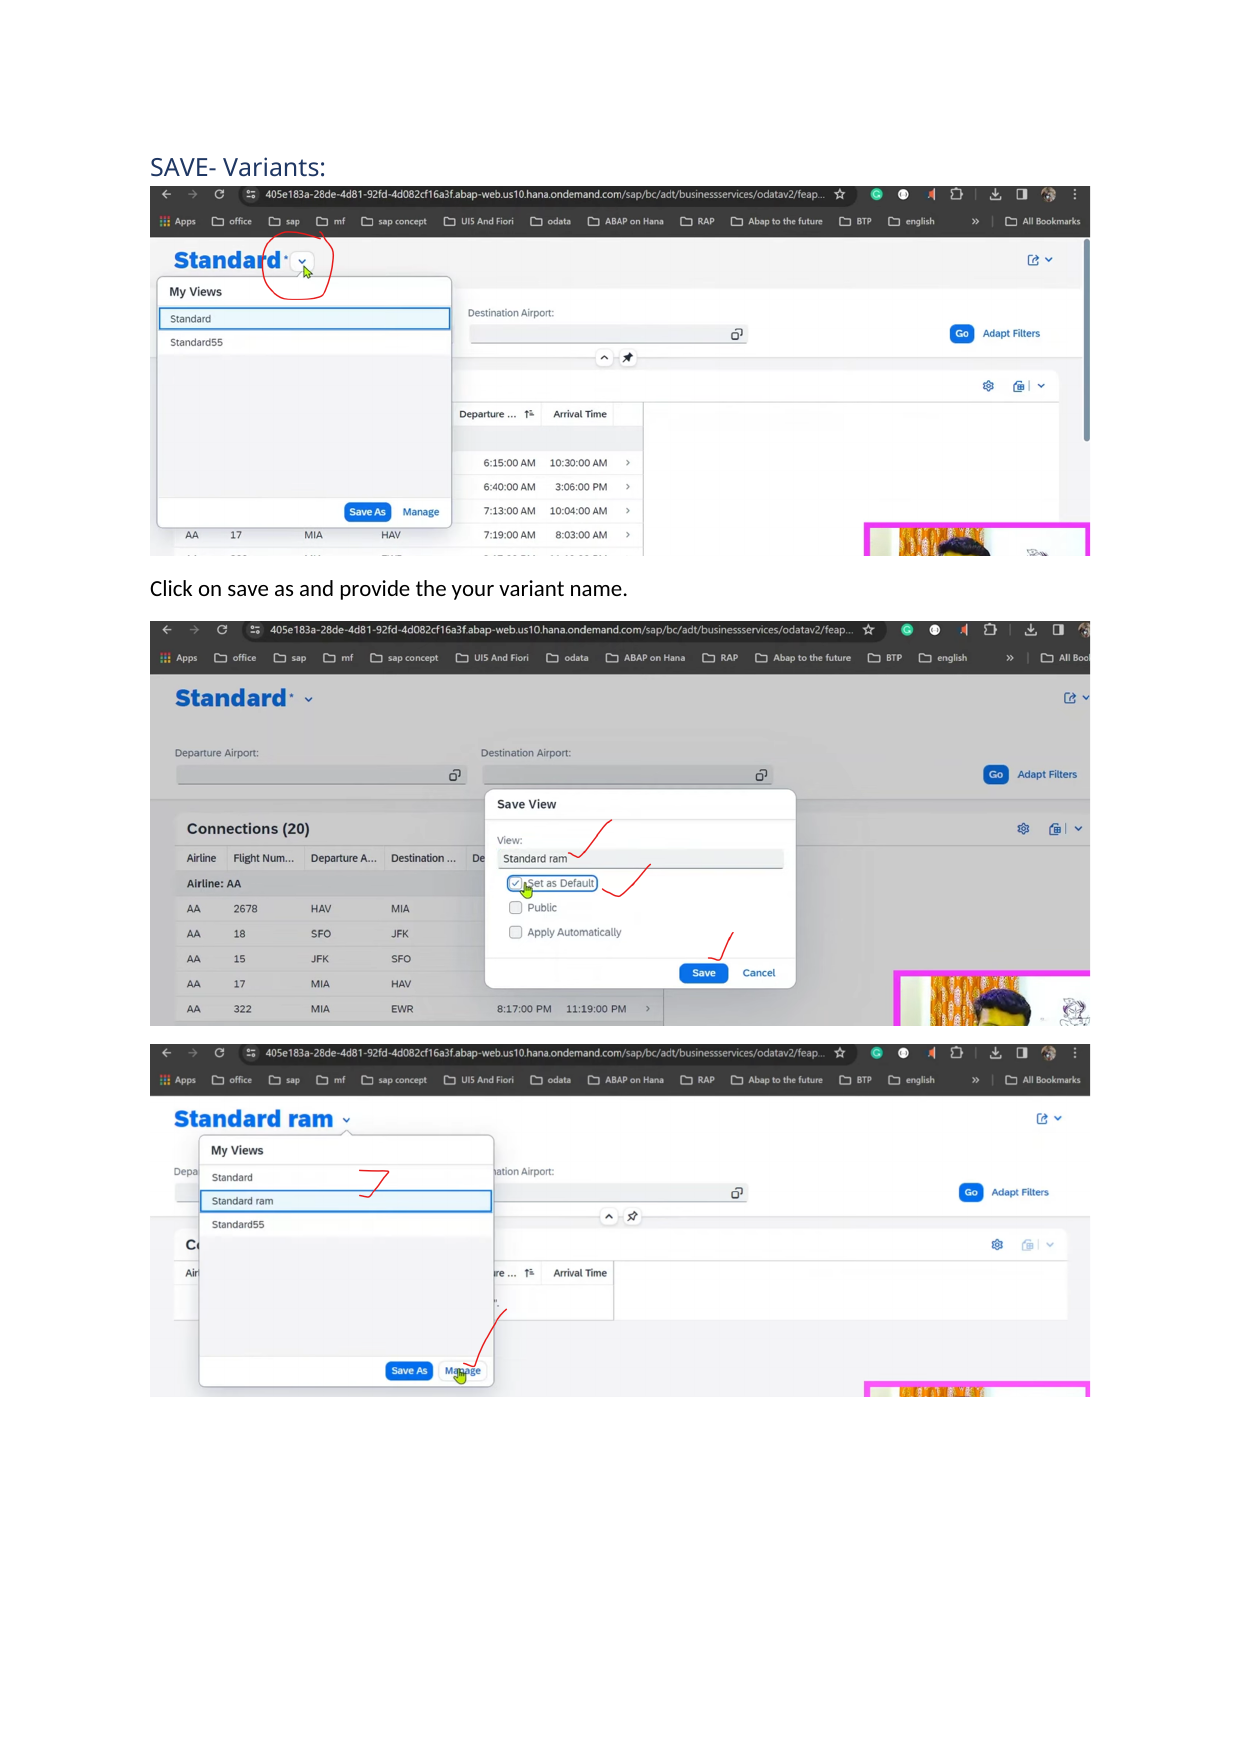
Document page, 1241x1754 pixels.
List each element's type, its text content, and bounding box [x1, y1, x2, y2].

picture [150, 621, 1091, 1026]
subtitle SAVE- Variants: [150, 150, 1090, 184]
picture [150, 1044, 1091, 1397]
text Click on save as and provide the your variant name. [150, 574, 1090, 602]
picture [150, 186, 1091, 556]
